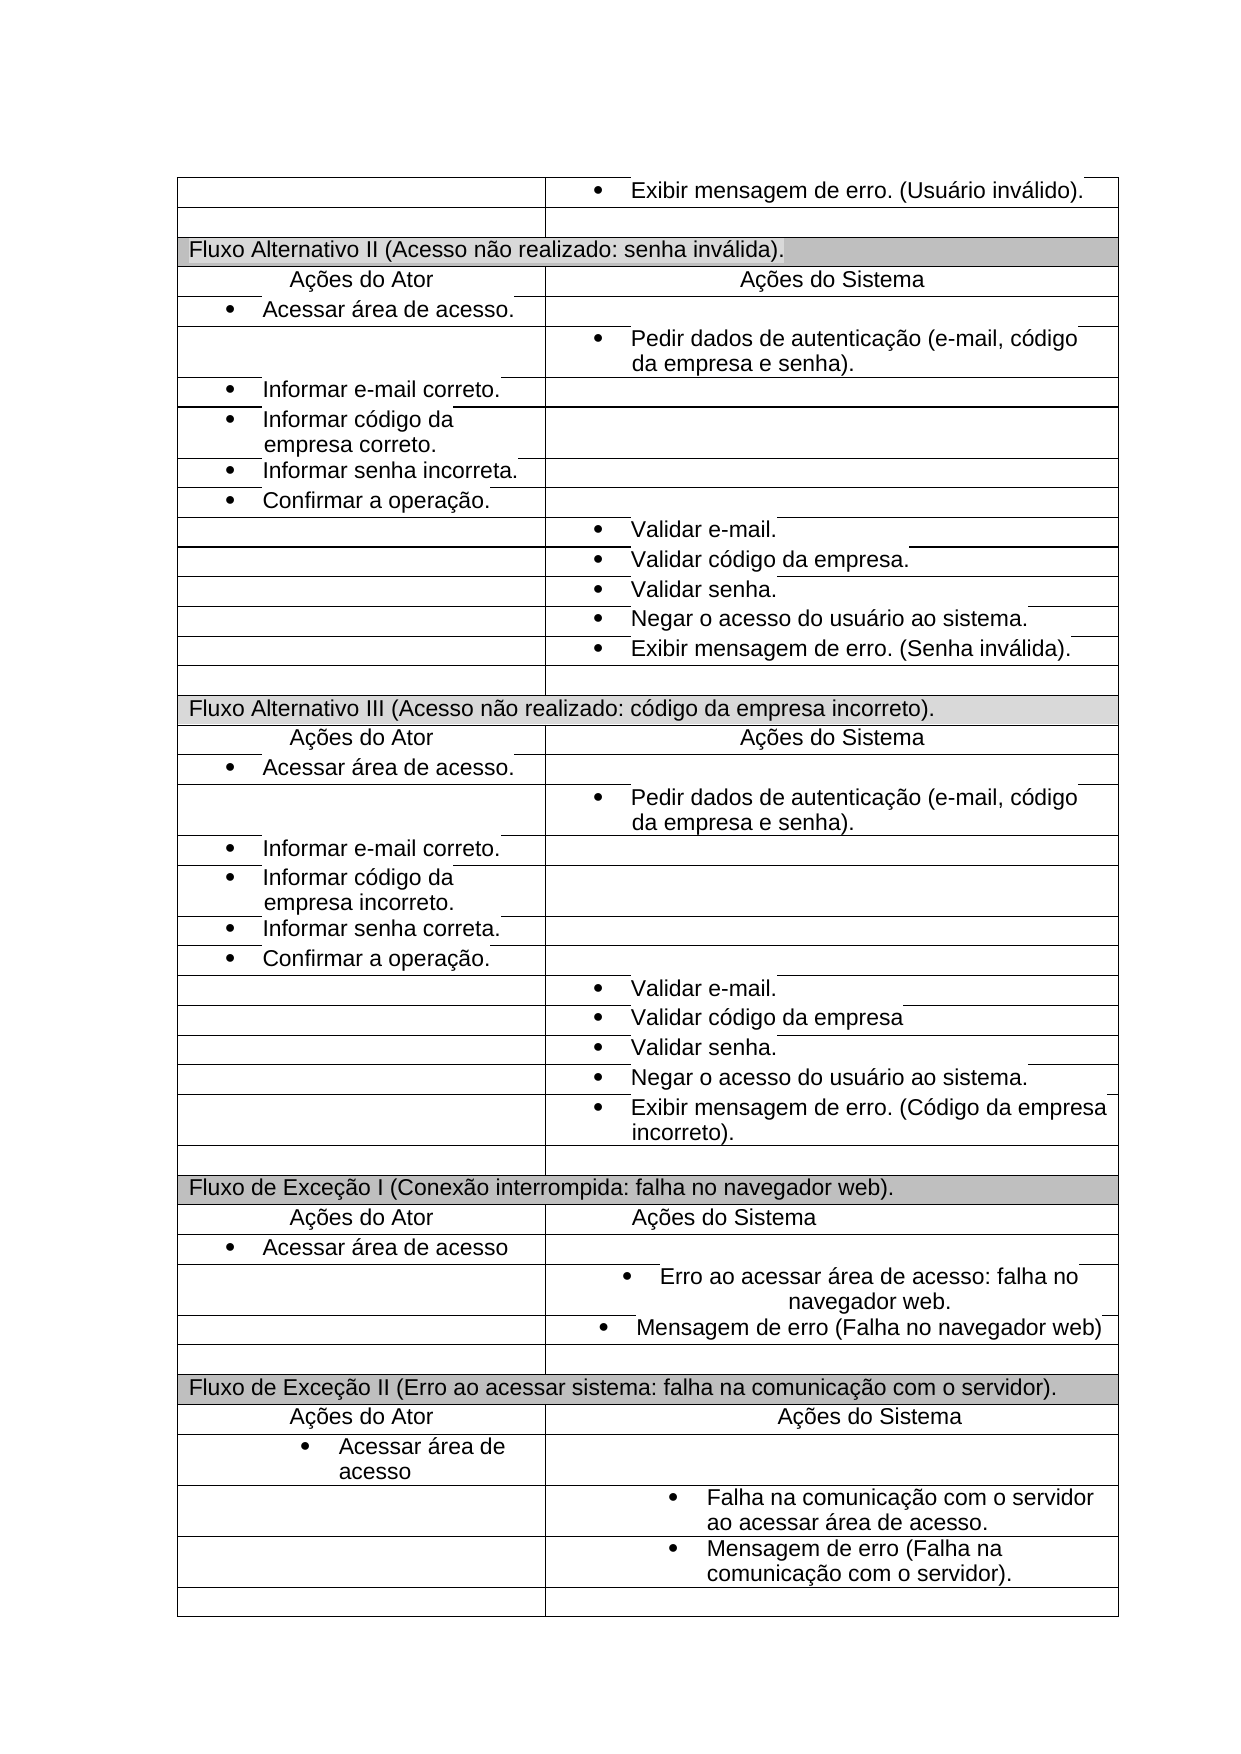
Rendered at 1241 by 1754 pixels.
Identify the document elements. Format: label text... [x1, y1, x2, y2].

table_cell [178, 666, 545, 695]
table_cell Mensagem de erro (Falha no navegador web) [546, 1316, 1118, 1344]
table_cell Informar código da empresa incorreto. [453, 866, 545, 916]
table_cell Ações do Sistema [546, 1405, 1118, 1433]
table_cell Ações do Ator [178, 1205, 545, 1234]
table_cell Acessar área de acesso. [178, 297, 545, 326]
table_cell Negar o acesso do usuário ao sistema. [546, 1065, 1118, 1094]
table_cell [546, 946, 1118, 975]
table_cell [546, 755, 1118, 784]
table_cell Validar senha. [546, 1036, 1118, 1064]
table_cell [178, 178, 545, 207]
table_cell [178, 1316, 545, 1344]
table_cell Pedir dados de autenticação (e-mail, código da empresa e senha). [546, 785, 632, 835]
table_cell [546, 488, 1118, 517]
table_cell Acessar área de acesso. [178, 755, 545, 784]
table_cell [546, 917, 1118, 945]
table_cell Ações do Sistema [546, 267, 1118, 296]
table_cell [178, 607, 545, 636]
table_cell [546, 408, 1118, 457]
table_cell [178, 1265, 545, 1315]
table_cell Validar e-mail. [546, 518, 1118, 546]
table_cell Informar senha correta. [178, 917, 545, 945]
table_cell Validar código da empresa [546, 1006, 1118, 1034]
table_cell Acessar área de acesso [178, 1435, 545, 1484]
table_cell [546, 459, 1118, 487]
table_cell [546, 1435, 1118, 1484]
table_cell Falha na comunicação com o servidor ao acessar área de acesso. [546, 1486, 1118, 1536]
table_cell [546, 1345, 1118, 1374]
table_cell [178, 976, 545, 1005]
table_cell Informar código da empresa incorreto. [178, 866, 264, 916]
table_cell [178, 327, 545, 377]
table_cell Ações do Ator [178, 1405, 545, 1433]
table_cell [178, 1146, 545, 1174]
table_cell Acessar área de acesso [178, 1235, 545, 1264]
table_cell Pedir dados de autenticação (e-mail, código da empresa e senha). [854, 785, 1118, 835]
table_cell [178, 1006, 545, 1034]
table_cell Exibir mensagem de erro. (Código da empresa incorreto). [546, 1095, 632, 1145]
table_cell [178, 785, 545, 835]
table_cell Validar e-mail. [546, 976, 1118, 1005]
table_cell Ações do Ator [178, 267, 545, 296]
table_cell Validar código da empresa. [546, 548, 1118, 576]
table_cell Negar o acesso do usuário ao sistema. [546, 607, 1118, 636]
table_cell [546, 836, 1118, 865]
table_cell [546, 1146, 1118, 1174]
table_cell [178, 518, 545, 546]
table_cell Informar código da empresa correto. [178, 408, 545, 457]
table_cell Confirmar a operação. [178, 488, 545, 517]
table_cell Exibir mensagem de erro. (Usuário inválido). [546, 178, 1118, 207]
table_cell [178, 548, 545, 576]
table_cell [178, 577, 545, 606]
table_cell [178, 208, 545, 237]
table_cell Erro ao acessar área de acesso: falha no navegador web. [546, 1265, 1118, 1315]
table_cell [178, 1036, 545, 1064]
table_cell Validar senha. [546, 577, 1118, 606]
table_cell Mensagem de erro (Falha na comunicação com o servidor). [546, 1537, 1118, 1587]
table_cell Fluxo de Exceção II (Erro ao acessar sistema: falha na comunicação com o servidor). [178, 1375, 1118, 1404]
table_cell Informar e-mail correto. [178, 378, 545, 406]
table_cell Informar e-mail correto. [178, 836, 545, 865]
table_cell Ações do Ator [178, 726, 545, 754]
table_cell [546, 208, 1118, 237]
table_cell Fluxo de Exceção I (Conexão interrompida: falha no navegador web). [178, 1176, 1118, 1204]
table_cell [546, 666, 1118, 695]
table_cell [546, 866, 1118, 916]
table_cell [178, 1345, 545, 1374]
table_cell Ações do Sistema [546, 1205, 1118, 1234]
table_cell [546, 378, 1118, 406]
table_cell Exibir mensagem de erro. (Senha inválida). [546, 637, 1118, 665]
table_cell Confirmar a operação. [178, 946, 545, 975]
table_cell [546, 1235, 1118, 1264]
table_cell [546, 297, 1118, 326]
table_cell Pedir dados de autenticação (e-mail, código da empresa e senha). [854, 327, 1118, 377]
table_cell Ações do Sistema [546, 726, 1118, 754]
table_cell [178, 637, 545, 665]
table_cell Pedir dados de autenticação (e-mail, código da empresa e senha). [546, 327, 632, 377]
table_cell [178, 1537, 545, 1587]
table_cell [546, 1588, 1118, 1616]
table_cell Exibir mensagem de erro. (Código da empresa incorreto). [735, 1095, 1118, 1145]
table_cell Fluxo Alternativo III (Acesso não realizado: código da empresa incorreto). [178, 696, 1118, 724]
table_cell [178, 1588, 545, 1616]
table_cell [178, 1095, 545, 1145]
table_cell [178, 1486, 545, 1536]
table_cell [178, 1065, 545, 1094]
table_cell Informar senha incorreta. [178, 459, 545, 487]
table_cell Fluxo Alternativo II (Acesso não realizado: senha inválida). [178, 238, 1118, 266]
